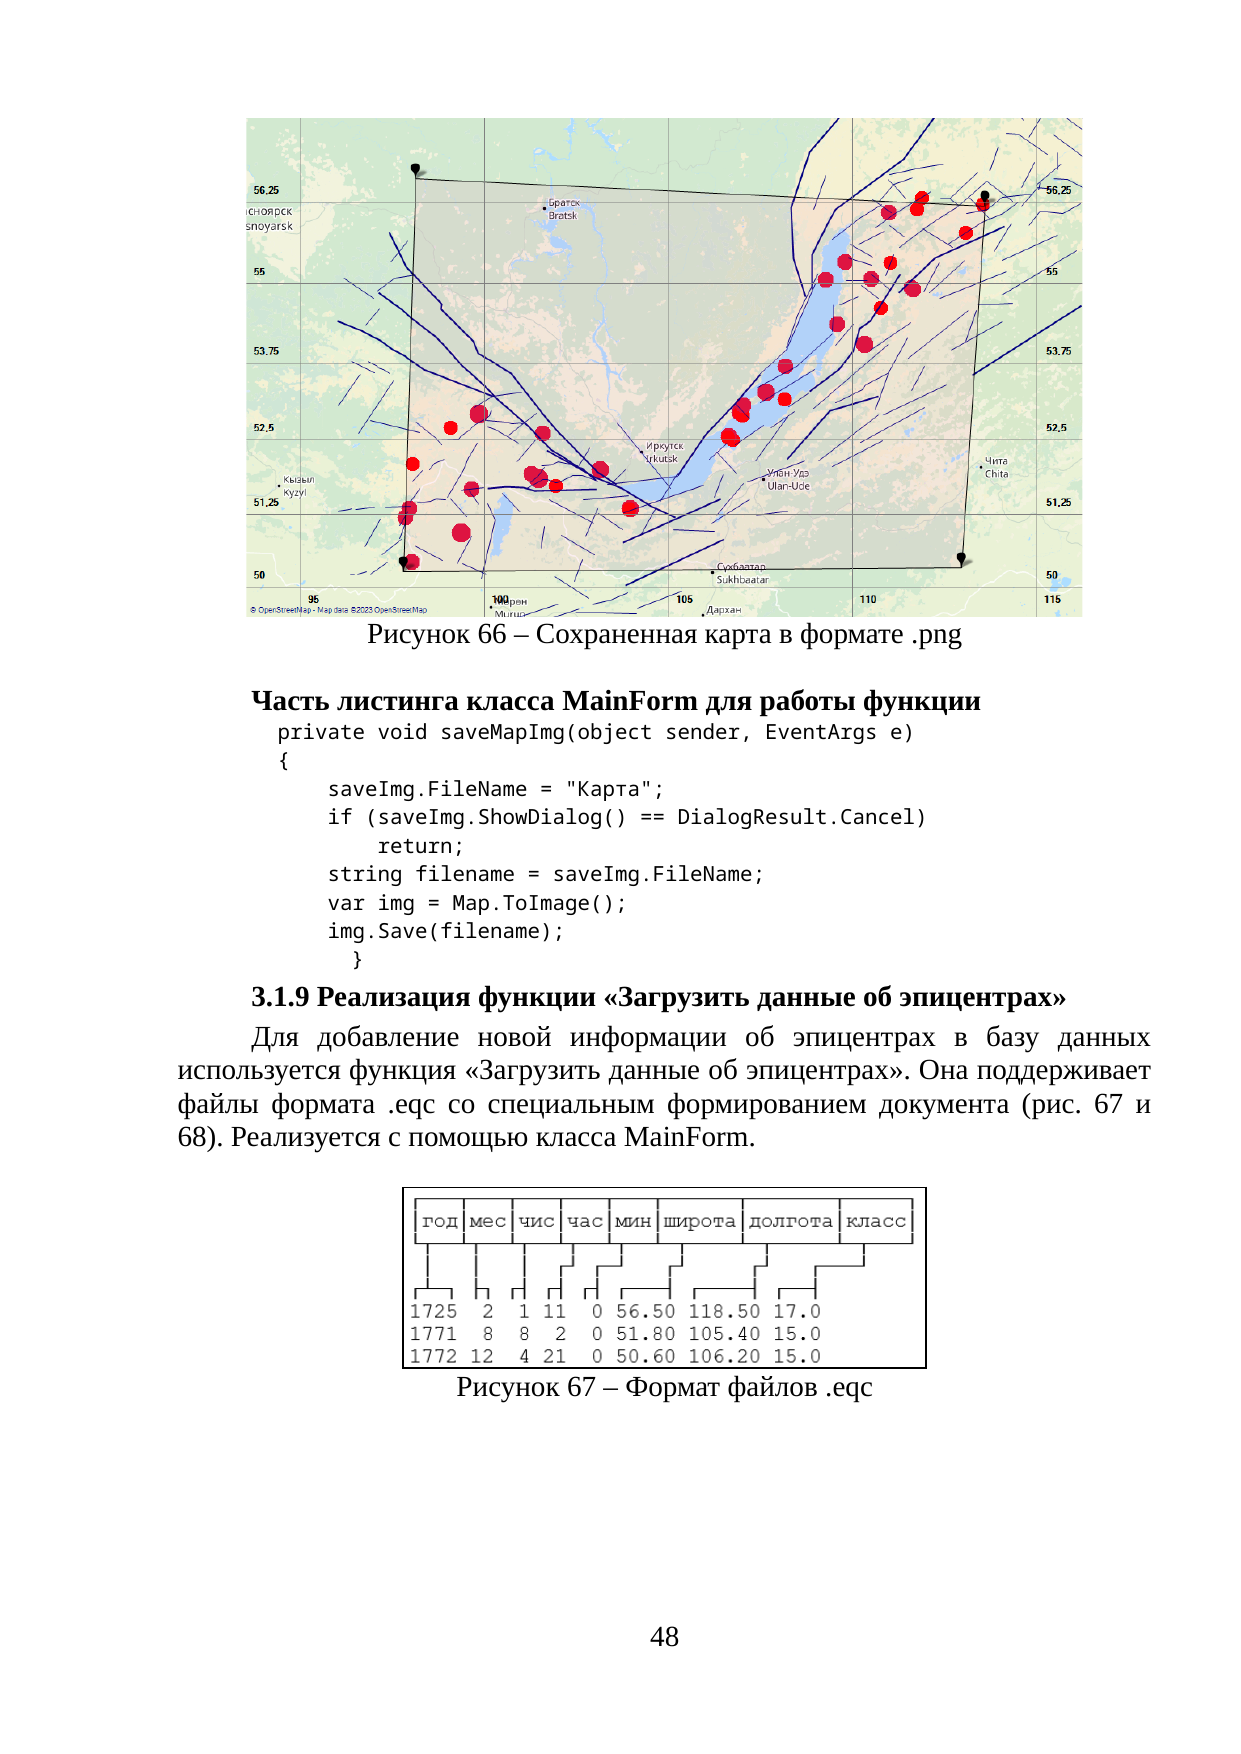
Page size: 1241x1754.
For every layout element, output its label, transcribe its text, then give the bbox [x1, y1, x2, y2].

text private void saveMapImg(object sender, EventArgs e) [177, 717, 1152, 745]
text if (saveImg.ShowDialog() == DialogResult.Cancel) [177, 802, 1152, 831]
text 3.1.9 Реализация функции «Загрузить данные об эпицентрах» [177, 979, 1152, 1013]
text return; [177, 831, 1152, 859]
text var img = Map.ToImage(); [177, 888, 1152, 916]
text Рисунок 67 – Формат файлов .eqc [177, 1369, 1152, 1402]
text Часть листинга класса MainForm для работы функции [177, 683, 1152, 717]
text img.Save(filename); [177, 916, 1152, 944]
text Для добавление новой информации об эпицентрах в базу данных используется функция «Загрузить данные об эпицентрах». Она поддерживает файлы формата .eqc со специальным формированием документа (рис. 67 и 68). Реализуется с помощью класса MainForm. [177, 1019, 1152, 1153]
picture [404, 1188, 925, 1367]
text } [177, 944, 1152, 973]
text saveImg.FileName = "Карта"; [177, 774, 1152, 802]
text { [177, 745, 1152, 774]
text Рисунок 66 – Сохраненная карта в формате .png [177, 616, 1152, 650]
text string filename = saveImg.FileName; [177, 859, 1152, 888]
picture [246, 118, 1083, 617]
